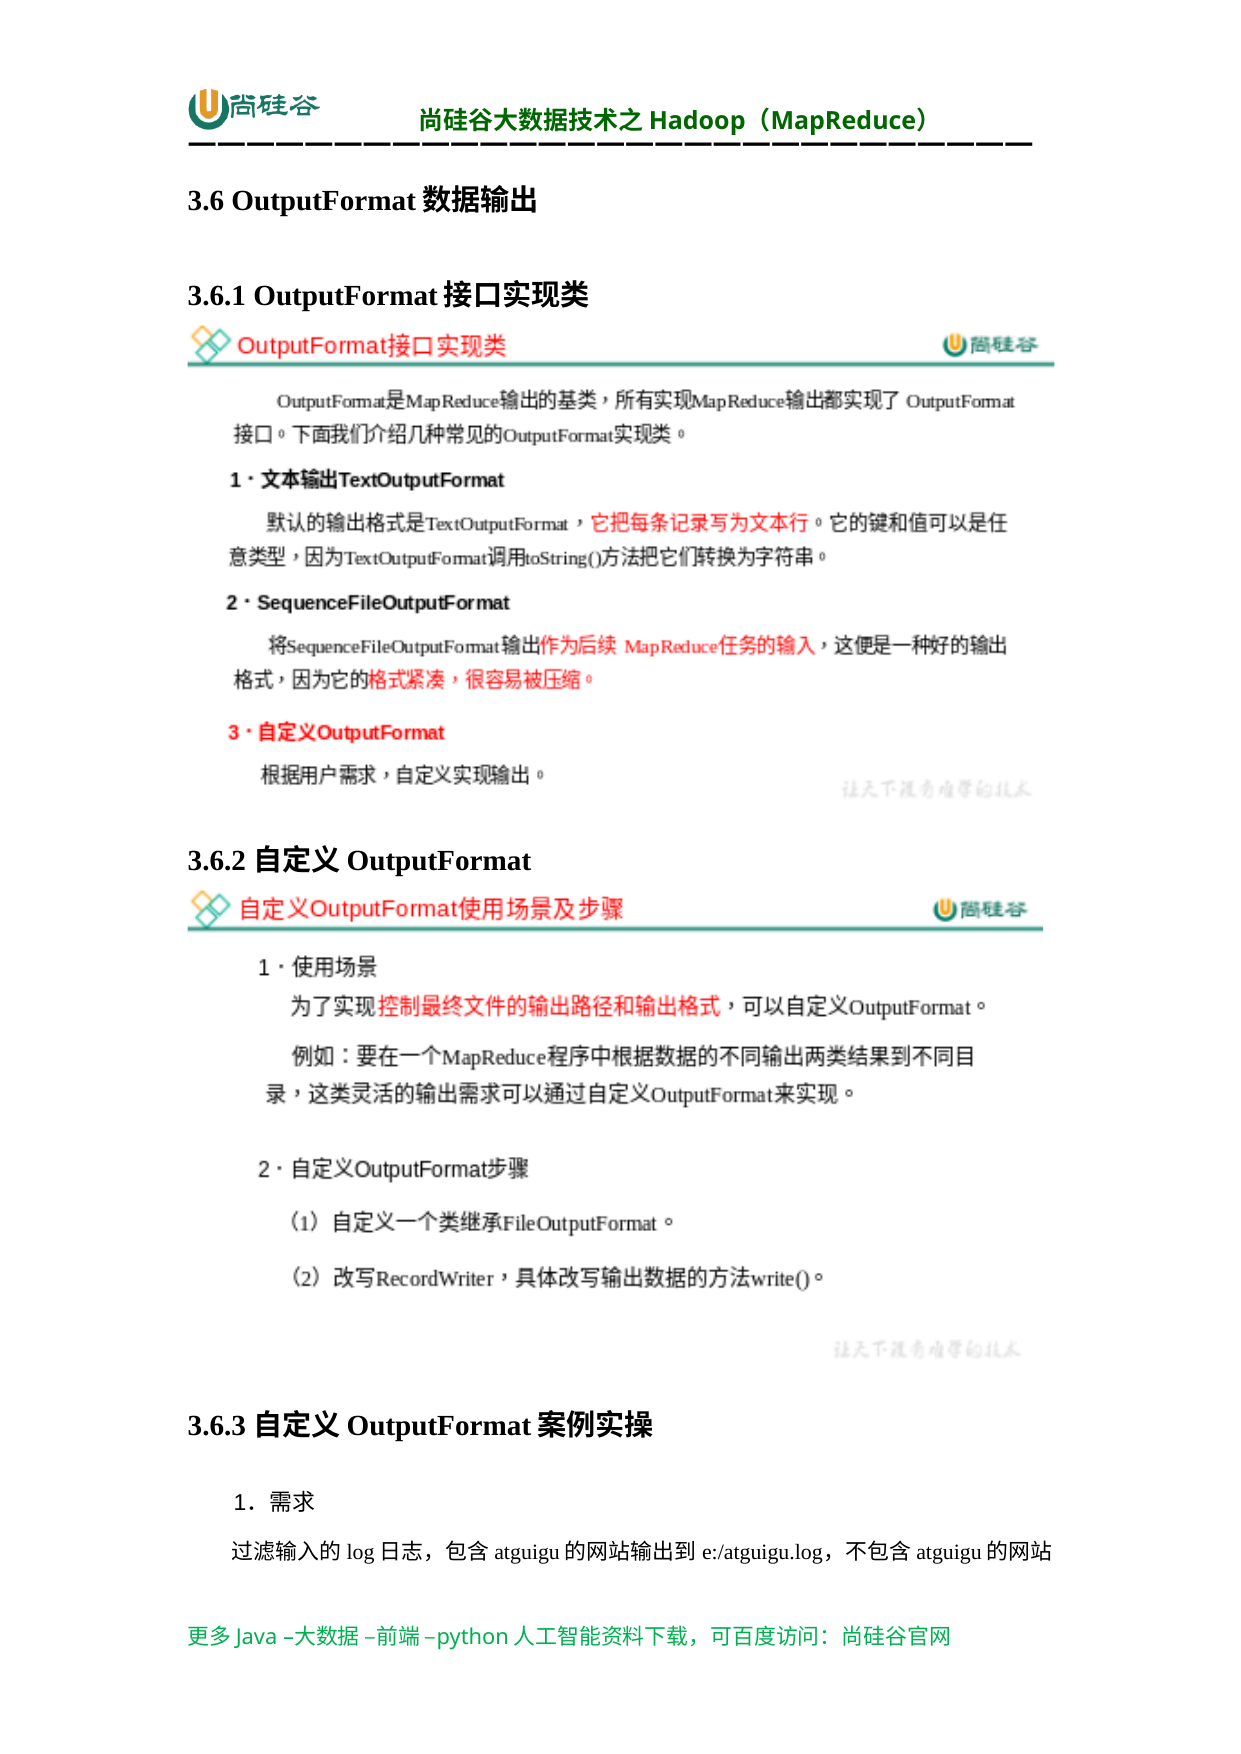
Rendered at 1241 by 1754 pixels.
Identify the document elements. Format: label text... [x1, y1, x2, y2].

subtitle 3.6.1 OutputFormat接口实现类 [187, 260, 1053, 325]
picture [187, 88, 320, 130]
text 1．需求 [187, 1468, 1053, 1533]
subtitle 3.6 OutputFormat数据输出 [187, 165, 1053, 230]
subtitle 3.6.3 自定义OutputFormat案例实操 [187, 1390, 1053, 1455]
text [187, 1533, 1053, 1566]
subtitle 3.6.2 自定义OutputFormat [187, 825, 1053, 890]
